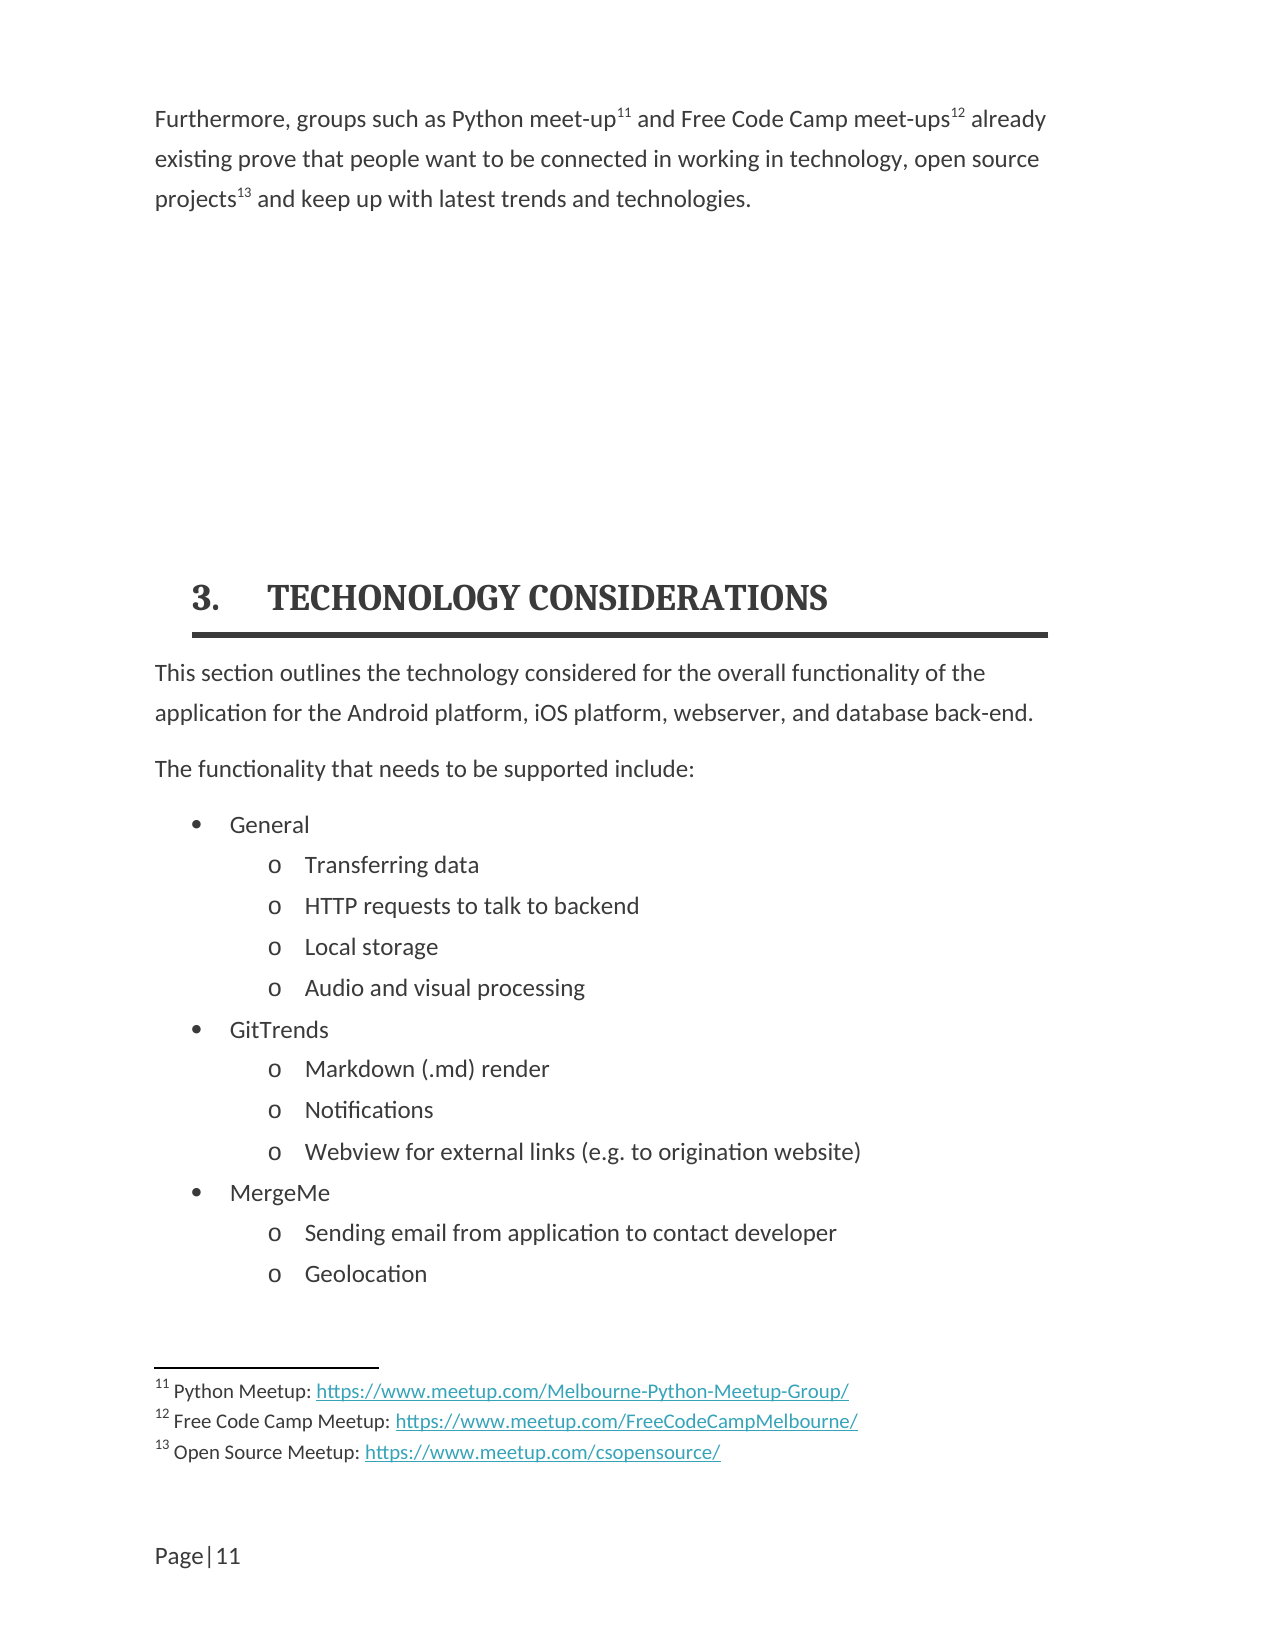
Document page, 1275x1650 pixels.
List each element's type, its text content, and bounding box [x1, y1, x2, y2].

list Local storage [267, 931, 1048, 963]
text The functionality that needs to be supported include: [154, 753, 1048, 783]
list Audio and visual processing [267, 972, 1048, 1004]
list GitTrends [192, 1014, 1048, 1044]
list Notifications [267, 1094, 1048, 1126]
text Furthermore, groups such as Python meet-up and Free Code Camp meet-ups already existing prove that people want to be connected in working in technology, open source projects and keep up with latest trends and technologies. [154, 103, 1048, 213]
list Webview for external links (e.g. to origination website) [267, 1136, 1048, 1168]
list Markdown (.md) render [267, 1053, 1048, 1085]
list HTTP requests to talk to backend [267, 890, 1048, 922]
list General [192, 809, 1048, 840]
list Sending email from application to contact developer [267, 1217, 1048, 1248]
list Geolocation [267, 1258, 1048, 1290]
list MergeMe [192, 1177, 1048, 1208]
list Transferring data [267, 849, 1048, 881]
subtitle Techonology Considerations [192, 576, 1048, 632]
text This section outlines the technology considered for the overall functionality of the application for the Android platform, iOS platform, webserver, and database back-end. [154, 657, 1048, 727]
